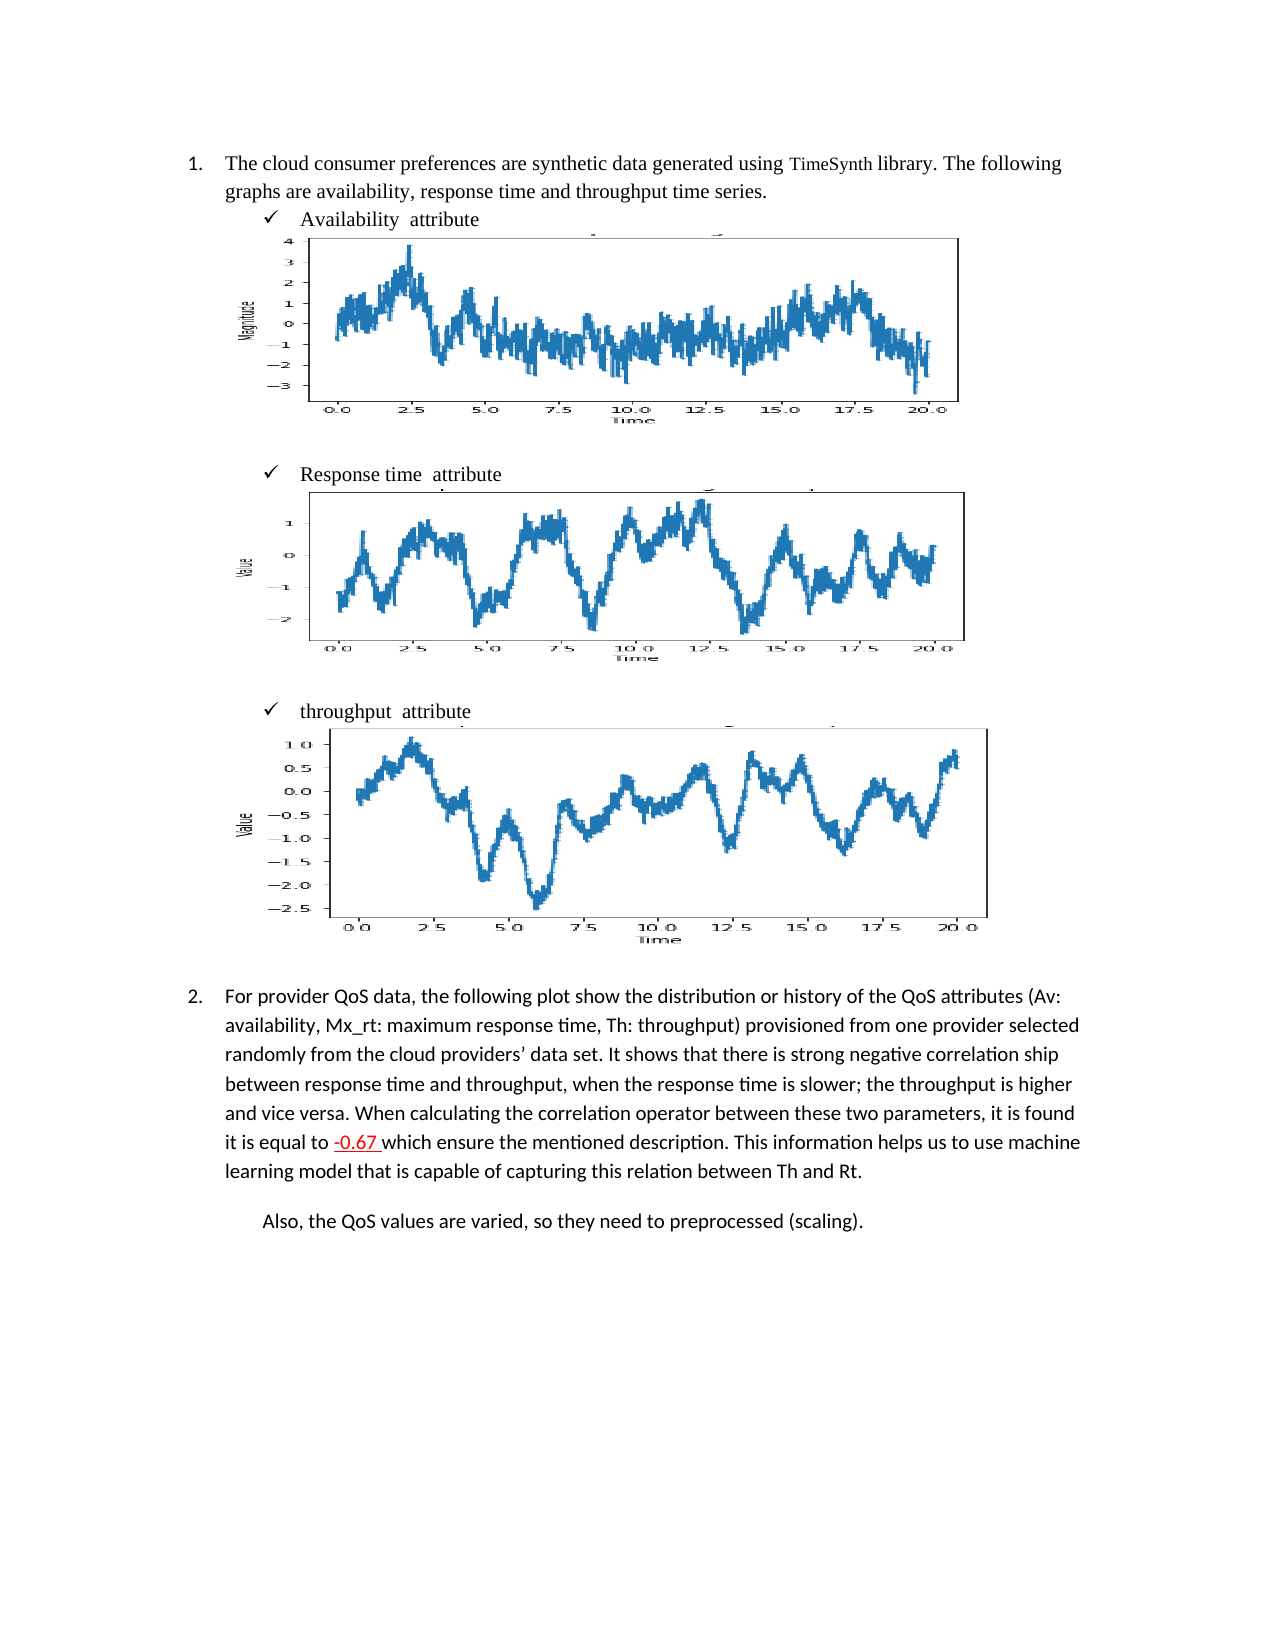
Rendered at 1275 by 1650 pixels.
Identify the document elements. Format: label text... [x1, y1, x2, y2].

list The cloud consumer preferences are synthetic data generated using TimeSynth library. The following graphs are availability, response time and throughput time series. [187, 150, 1087, 203]
list For provider QoS data, the following plot show the distribution or history of the QoS attributes (Av: availability, Mx_rt: maximum response time, Th: throughput) provisioned from one provider selected randomly from the cloud providers’ data set. It shows that there is strong negative correlation ship between response time and throughput, when the response time is slower; the throughput is higher and vice versa. When calculating the correlation operator between these two parameters, it is found it is equal to -0.67 which ensure the mentioned description. This information helps us to use machine learning model that is capable of capturing this relation between Th and Rt. [187, 983, 1087, 1184]
text Also, the QoS values are varied, so they need to preprocessed (scaling). [187, 1208, 1087, 1234]
picture [225, 726, 1008, 950]
list throughput attribute [262, 699, 1087, 723]
list Response time attribute [262, 462, 1087, 486]
list Availability attribute [262, 207, 1087, 231]
picture [225, 234, 977, 429]
picture [225, 489, 983, 666]
